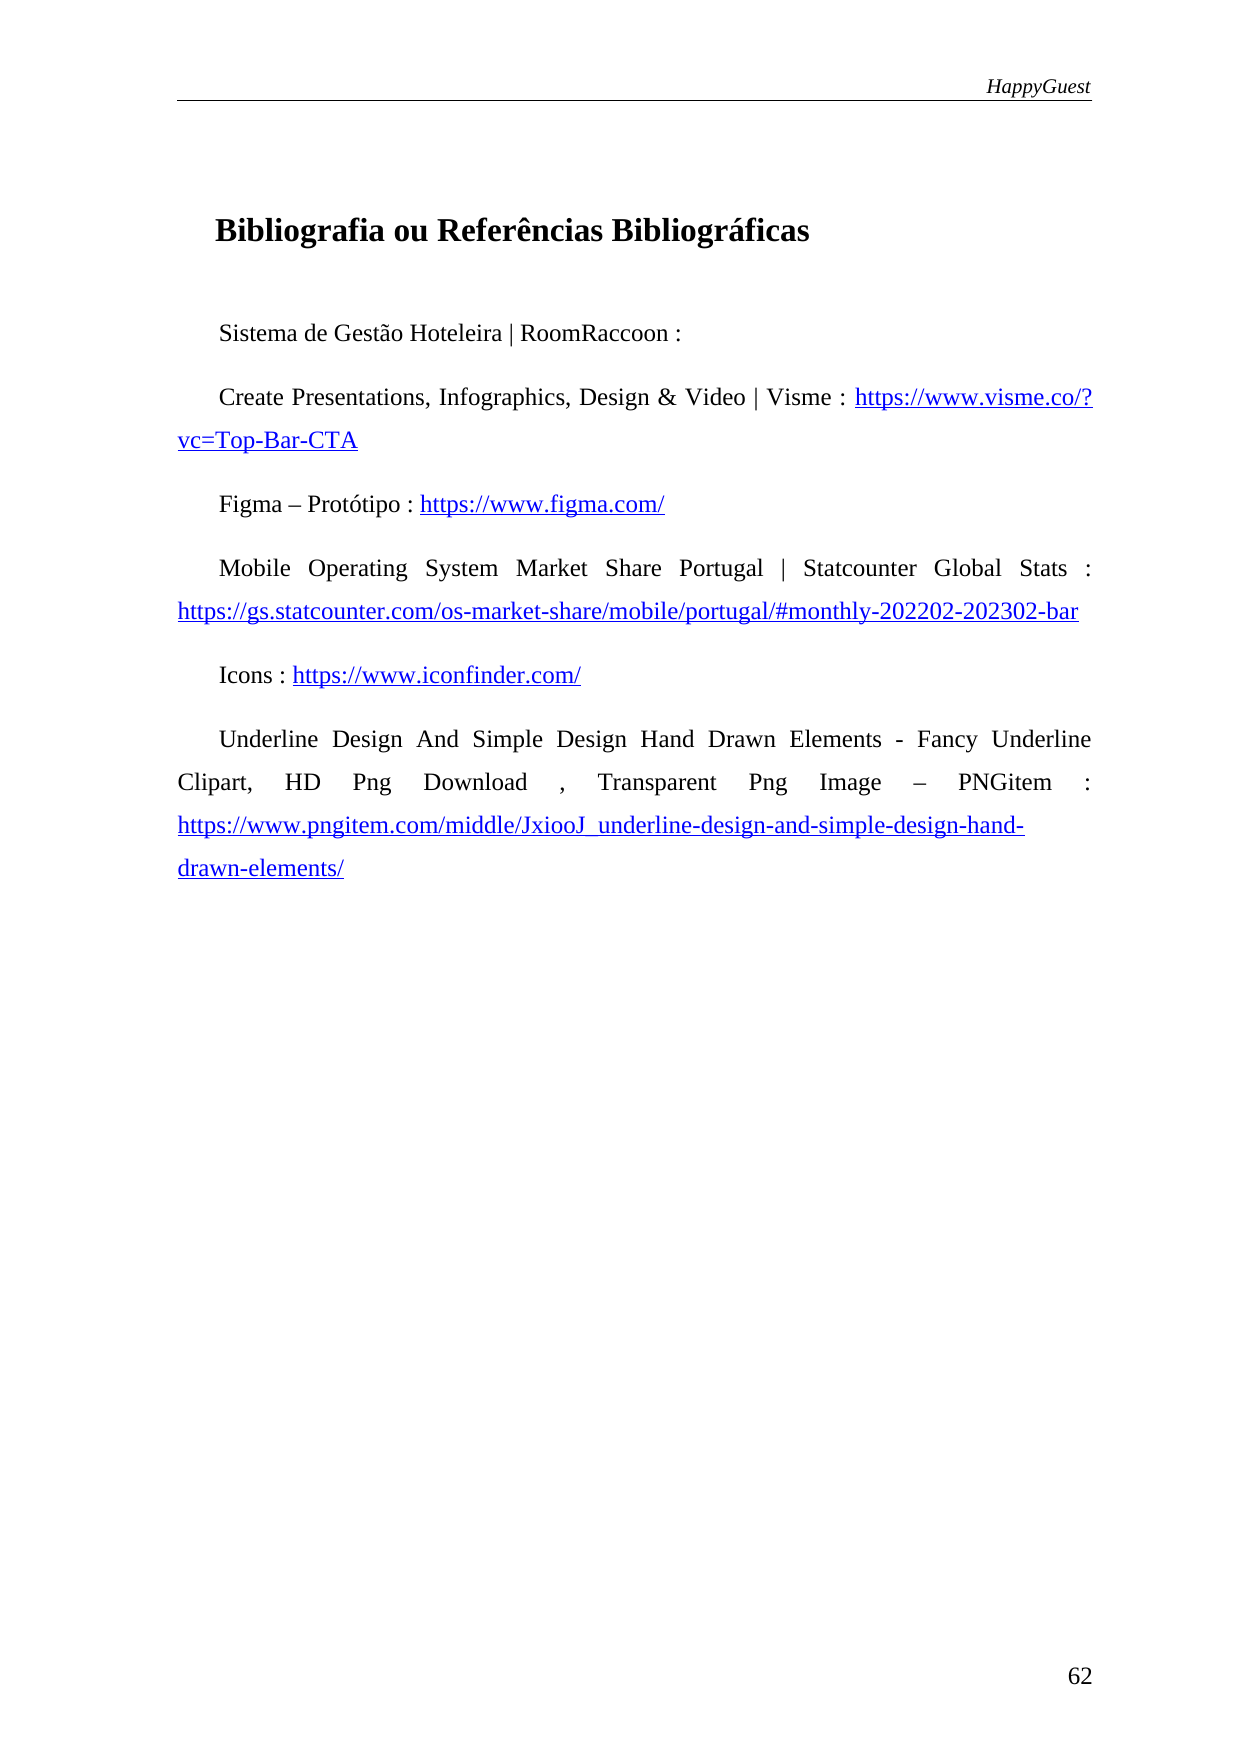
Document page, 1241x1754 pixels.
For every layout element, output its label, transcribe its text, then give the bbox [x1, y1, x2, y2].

subtitle Bibliografia ou Referências Bibliográficas [215, 210, 1092, 248]
text Mobile Operating System Market Share Portugal | Statcounter Global Stats : https://gs.statcounter.com/os-market-share/mobile/portugal/#monthly-202202-202302-bar [177, 553, 1092, 624]
text Underline Design And Simple Design Hand Drawn Elements - Fancy Underline Clipart, HD Png Download , Transparent Png Image – PNGitem : https://www.pngitem.com/middle/JxiooJ_underline-design-and-simple-design-hand-drawn-elements/ [177, 724, 1092, 882]
text Icons : https://www.iconfinder.com/ [177, 660, 1092, 688]
text Sistema de Gestão Hoteleira | RoomRaccoon : [177, 318, 1092, 346]
text Create Presentations, Infographics, Design & Video | Visme : https://www.visme.co/?vc=Top-Bar-CTA [177, 382, 1092, 453]
text Figma – Protótipo : https://www.figma.com/ [177, 489, 1092, 517]
